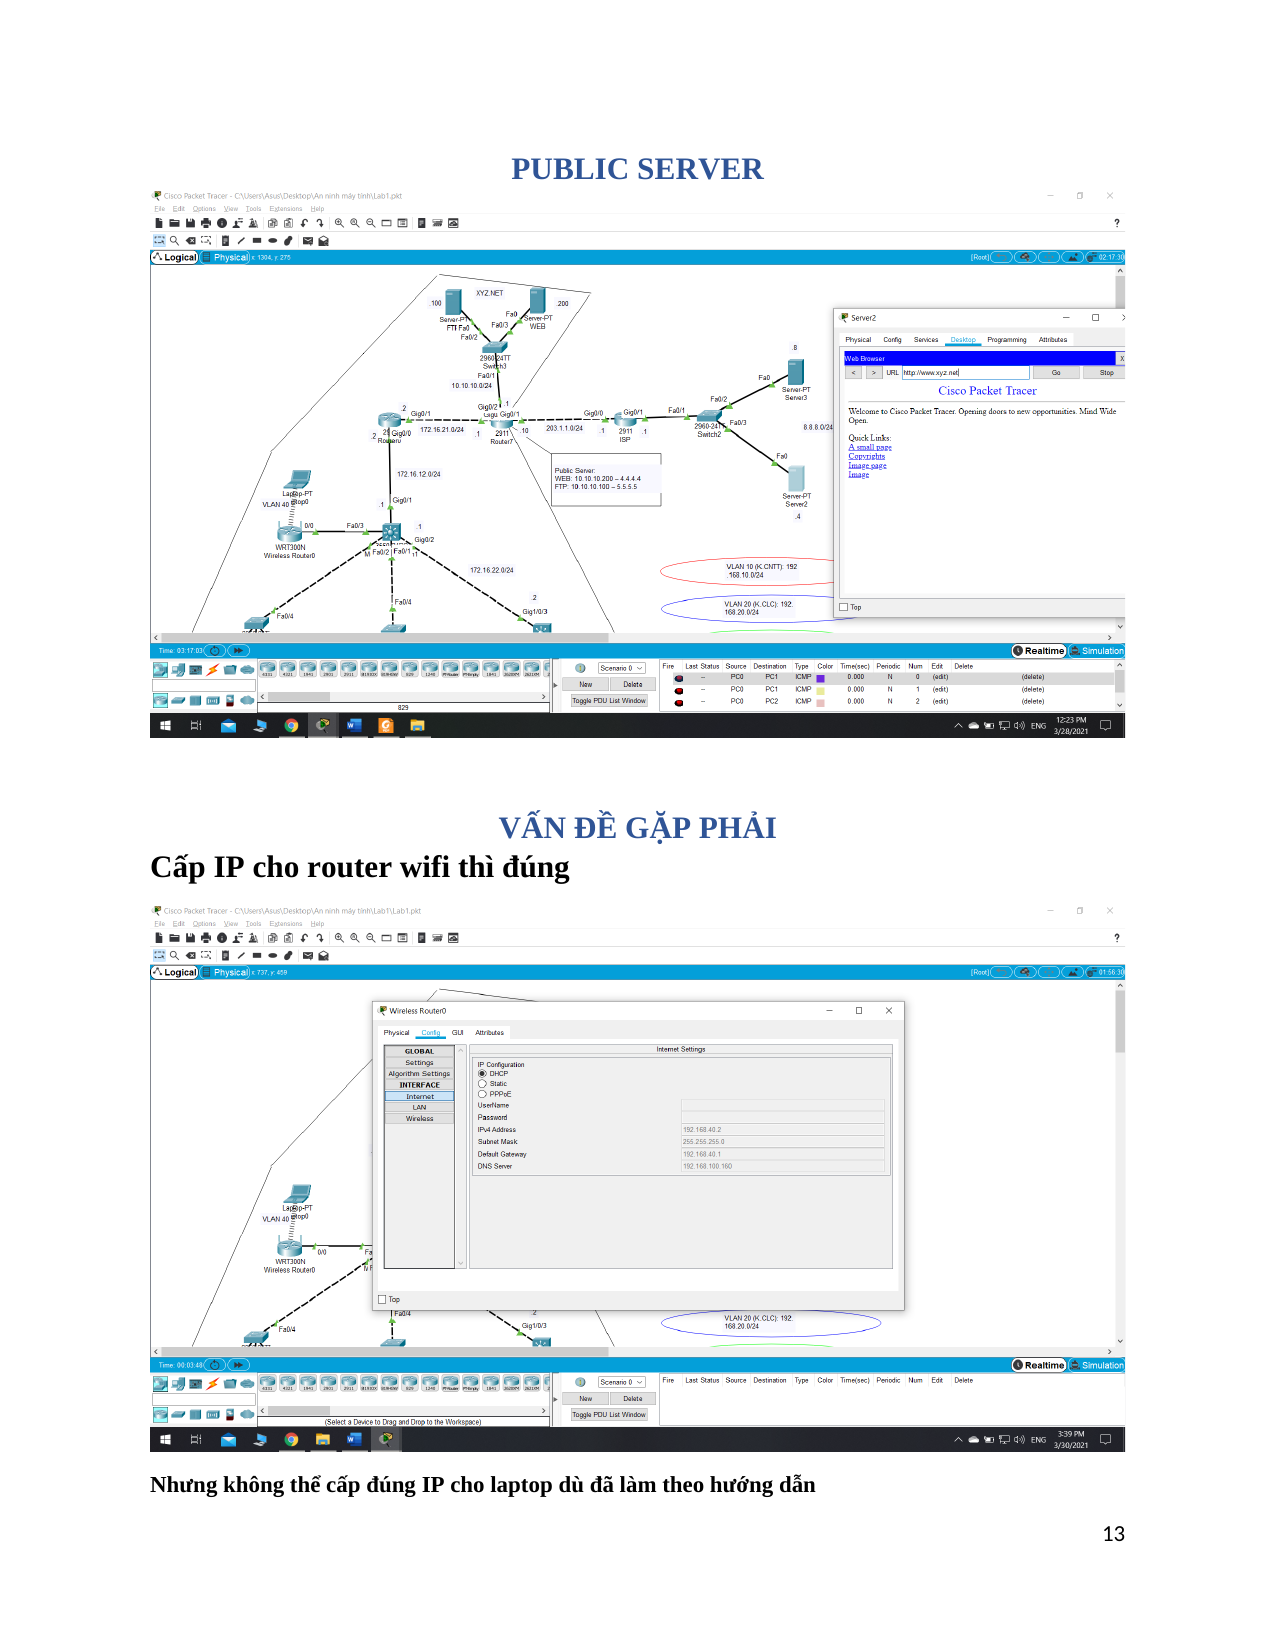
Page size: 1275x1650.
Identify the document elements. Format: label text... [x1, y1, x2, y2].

picture [1071, 1362, 1079, 1369]
subtitle VẤN ĐỀ GẶP PHẢI [150, 809, 1125, 845]
text Nhưng không thể cấp đúng IP cho laptop dù đã làm theo hướng dẫn [150, 1471, 1125, 1497]
subtitle PUBLIC SERVER [150, 150, 1125, 186]
picture [150, 188, 1125, 738]
picture [150, 903, 1125, 1452]
text Cấp IP cho router wifi thì đúng [150, 848, 1125, 884]
